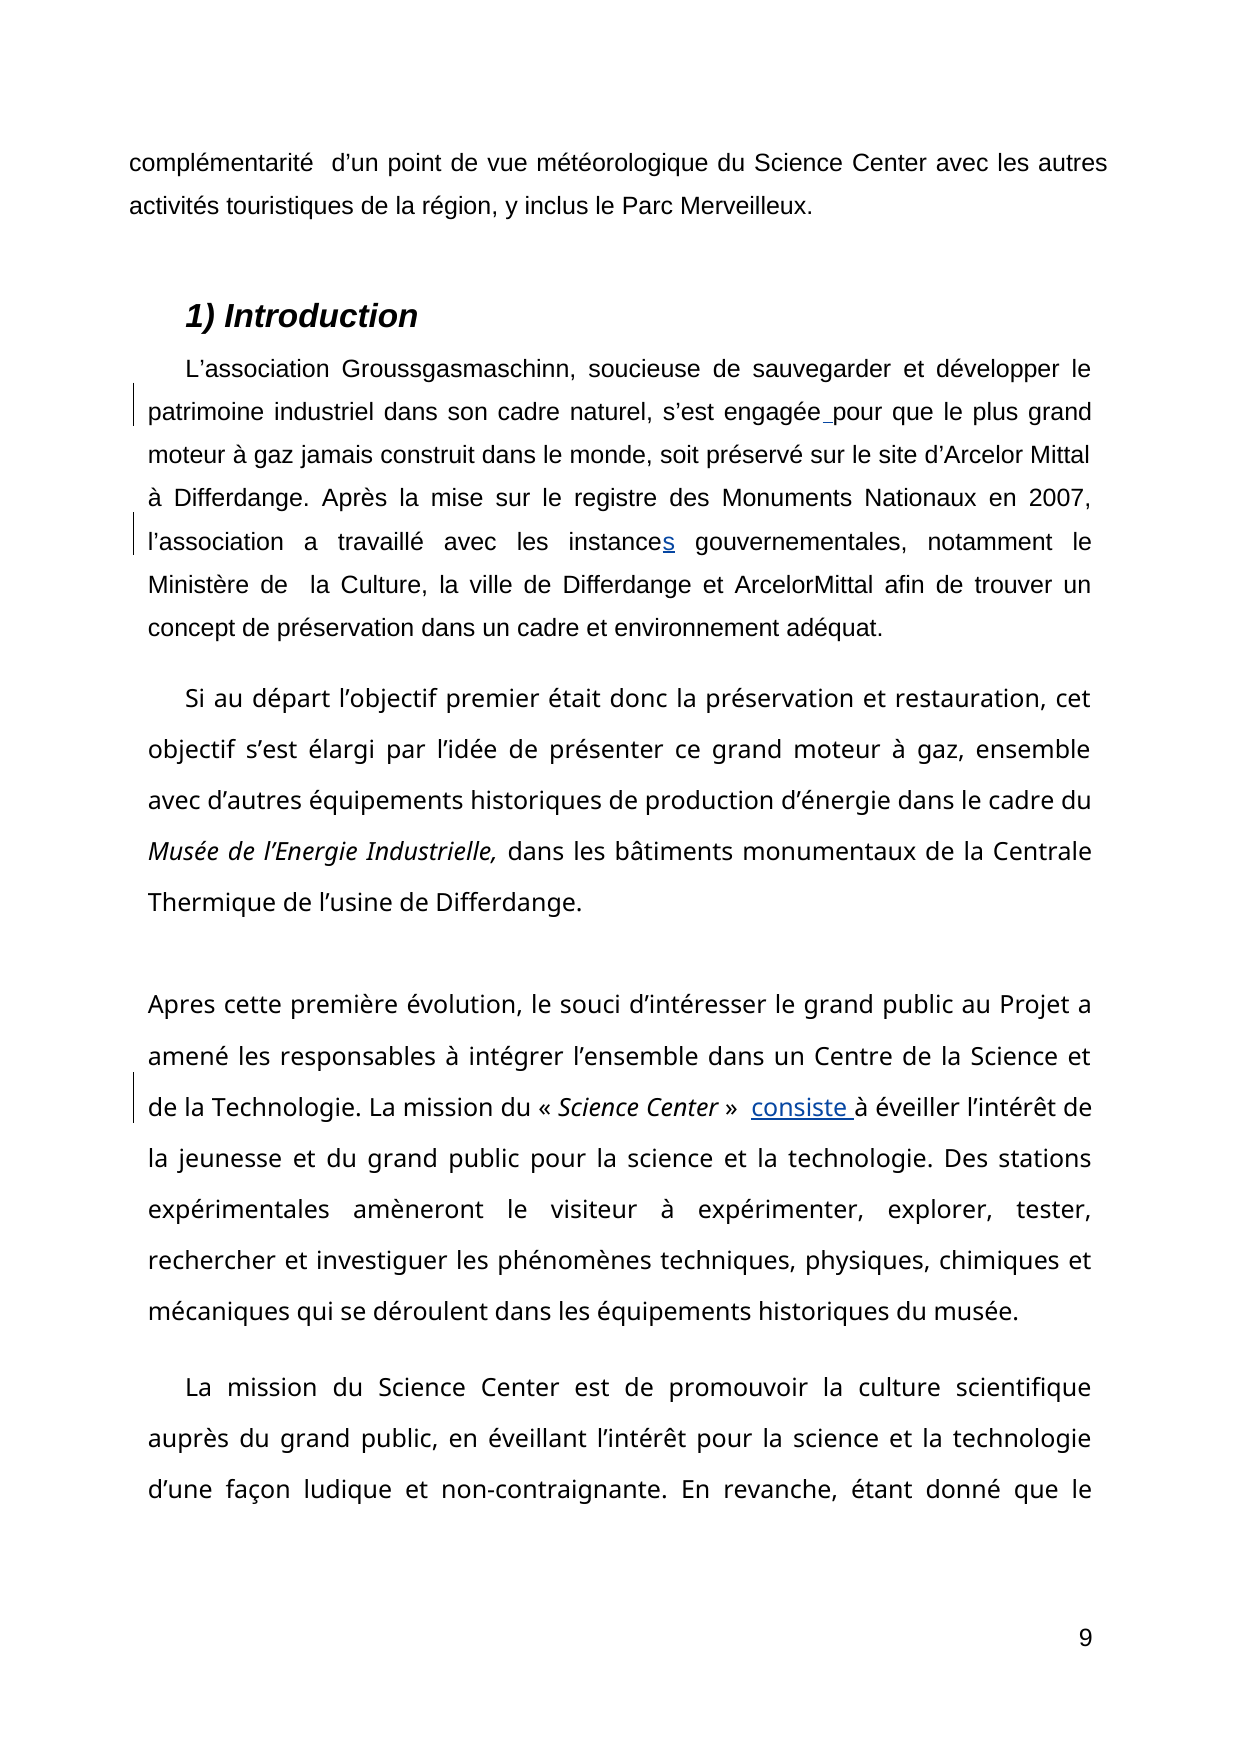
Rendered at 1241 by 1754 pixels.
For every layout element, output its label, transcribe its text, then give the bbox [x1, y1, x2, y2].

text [148, 1369, 1093, 1506]
subtitle Introduction [185, 296, 1093, 335]
text L’association Groussgasmaschinn, soucieuse de sauvegarder et développer le patrimoine industriel dans son cadre naturel, s’est engagéepour que le plus grand moteur à gaz jamais construit dans le monde, soit préservé sur le site d’Arcelor Mittal à Differdange. Après la mise sur le registre des Monuments Nationaux en 2007, l’association a travaillé avec les instance gouvernementales, notamment le Ministère de la Culture, la ville de Differdange et ArcelorMittal afin de trouver un concept de préservation dans un cadre et environnement adéquat. [148, 354, 1093, 641]
text Si au départ l’objectif premier était donc la préservation et restauration, cet objectif s’est élargi par l’idée de présenter ce grand moteur à gaz, ensemble avec d’autres équipements historiques de production d’énergie dans le cadre du Musée de l’Energie Industrielle, dans les bâtiments monumentaux de la Centrale Thermique de l’usine de Differdange. Apres cette première évolution, le souci d’intéresser le grand public au Projet a amené les responsables à intégrer l’ensemble dans un Centre de la Science et de la Technologie. La mission du « Science Center » à éveiller l’intérêt de la jeunesse et du grand public pour la science et la technologie. Des stations expérimentales amèneront le visiteur à expérimenter, explorer, tester, rechercher et investiguer les phénomènes techniques, physiques, chimiques et mécaniques qui se déroulent dans les équipements historiques du musée. [148, 681, 1093, 1327]
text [129, 148, 1109, 219]
